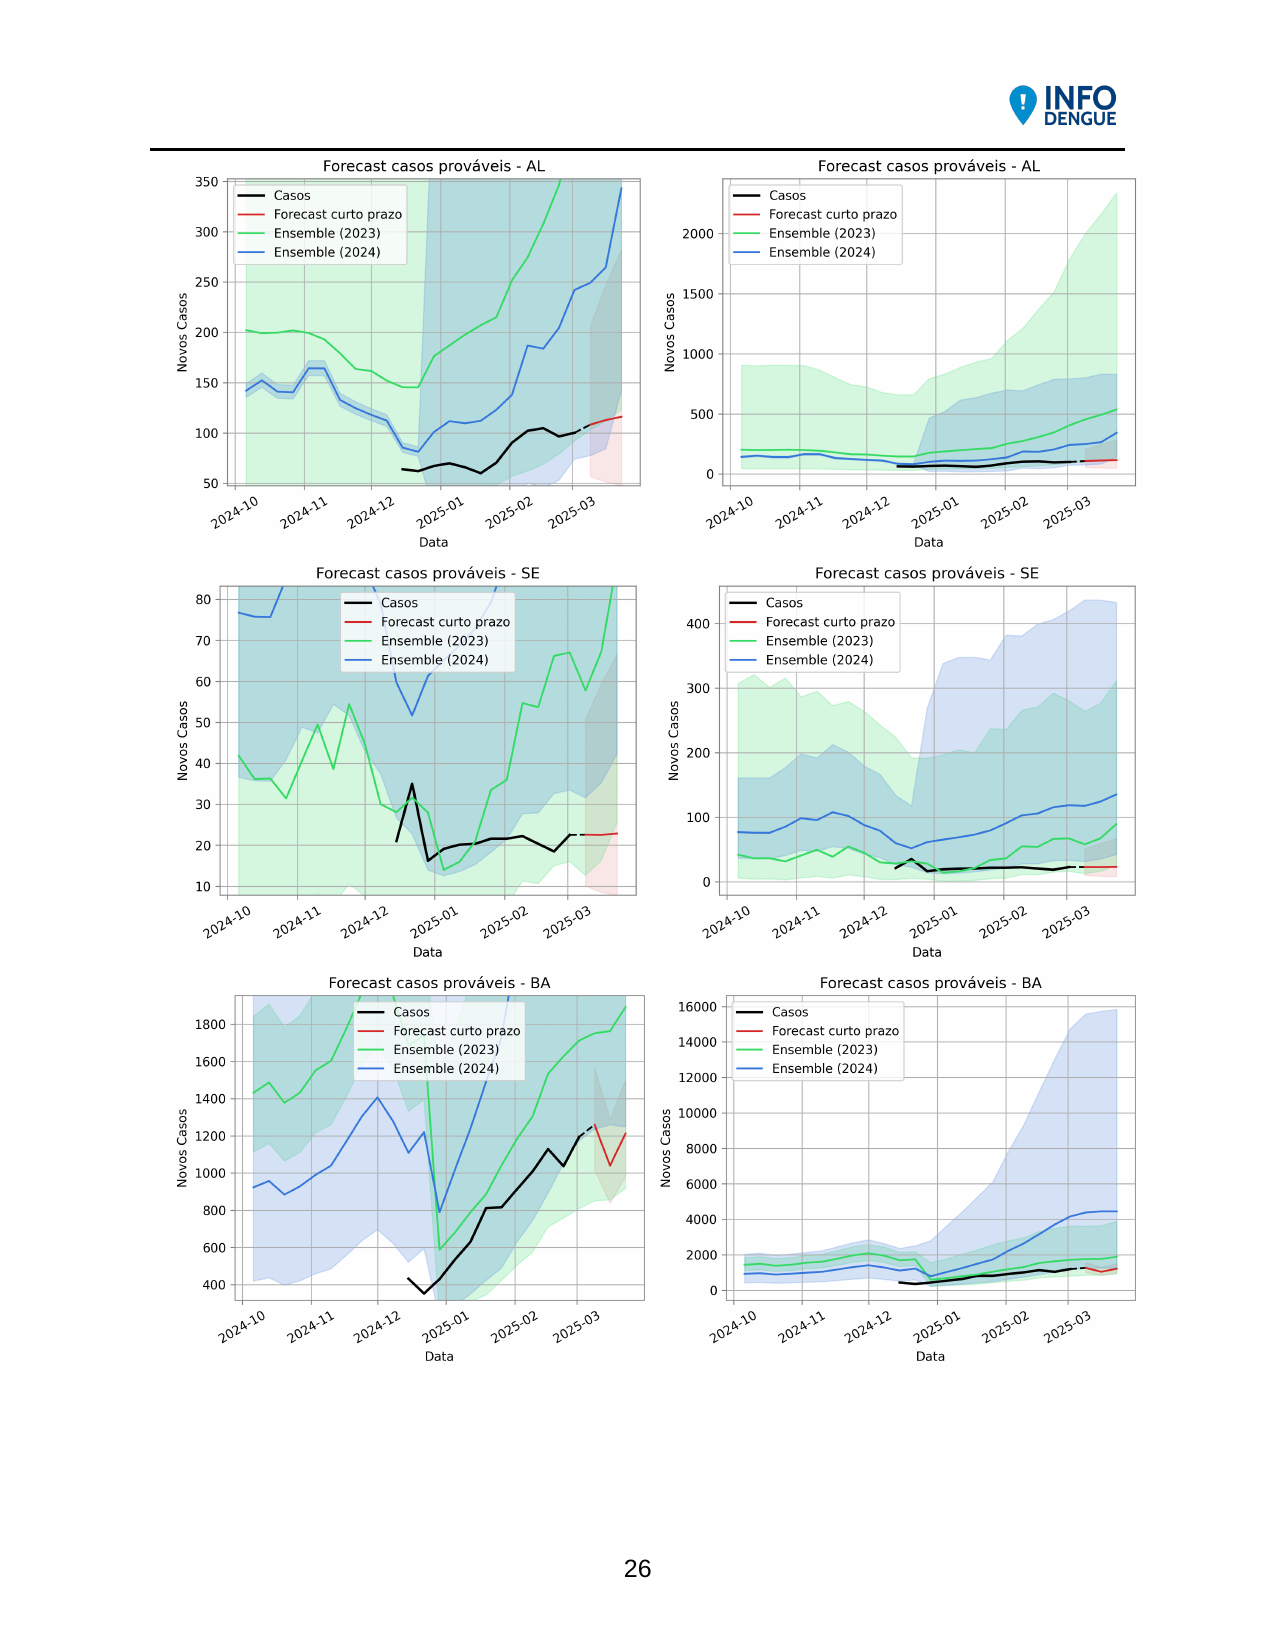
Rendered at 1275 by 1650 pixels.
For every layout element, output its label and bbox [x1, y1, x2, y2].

picture [1000, 75, 1125, 136]
picture [168, 150, 1144, 1372]
